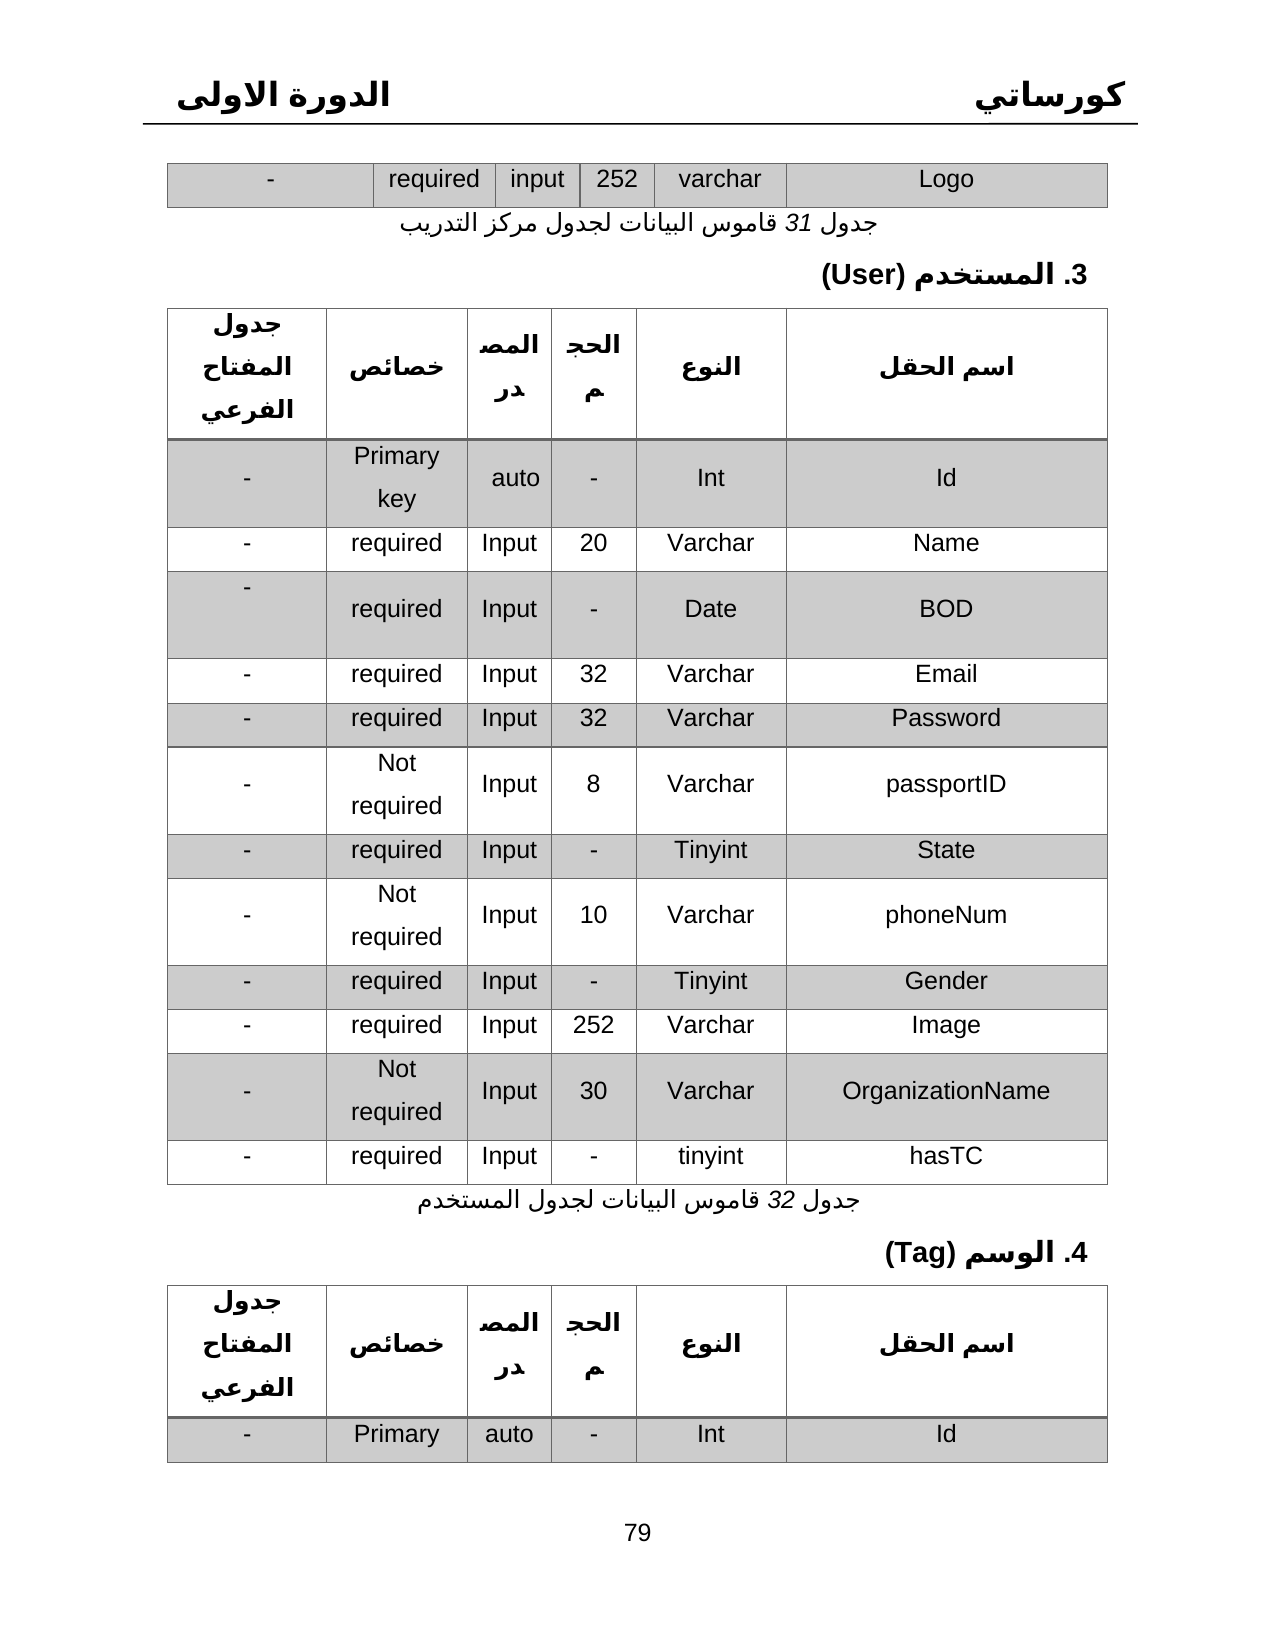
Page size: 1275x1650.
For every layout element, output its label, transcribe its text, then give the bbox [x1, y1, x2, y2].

table_header جدول المفتاح الفرعي [168, 309, 326, 438]
table_cell Input [468, 835, 551, 878]
table_cell - [168, 966, 326, 1009]
table_cell - [168, 572, 326, 658]
table_header المصدر [468, 1286, 551, 1416]
table_header خصائص [327, 309, 467, 438]
table_cell Varchar [637, 659, 786, 702]
table_cell Varchar [637, 704, 786, 746]
table_header النوع [637, 309, 786, 438]
table_cell - [552, 1419, 636, 1462]
table_header المصدر [468, 309, 551, 438]
table_cell 32 [552, 659, 636, 702]
table_cell OrganizationName [787, 1054, 1107, 1140]
table_cell tinyint [637, 1141, 786, 1184]
table_cell Not required [327, 1054, 467, 1140]
table_header النوع [637, 1286, 786, 1416]
table_cell Tinyint [637, 835, 786, 878]
table_cell - [168, 835, 326, 878]
table_cell Id [787, 441, 1107, 527]
table_cell hasTC [787, 1141, 1107, 1184]
subtitle المستخدم (User) [150, 257, 1087, 291]
table_cell - [552, 835, 636, 878]
table_cell Input [468, 748, 551, 834]
table_cell Input [468, 704, 551, 746]
table_cell - [168, 1141, 326, 1184]
table_cell required [327, 835, 467, 878]
table_header الحجم [552, 1286, 636, 1416]
table_cell State [787, 835, 1107, 878]
table_header الحجم [552, 309, 636, 438]
table_cell - [168, 704, 326, 746]
table_cell Varchar [637, 1054, 786, 1140]
table_cell - [168, 164, 373, 207]
table_cell Varchar [637, 748, 786, 834]
table_cell Date [637, 572, 786, 658]
table_cell varchar [655, 164, 786, 207]
table_cell Image [787, 1010, 1107, 1053]
table_header اسم الحقل [787, 1286, 1107, 1416]
table_cell Primary key [327, 441, 467, 527]
table_cell required [374, 164, 495, 207]
table_cell Email [787, 659, 1107, 702]
table_cell Input [468, 572, 551, 658]
table_cell required [327, 1010, 467, 1053]
table_cell Int [637, 1419, 786, 1462]
table_cell Varchar [637, 879, 786, 965]
table_cell Tinyint [637, 966, 786, 1009]
table_cell Not required [327, 879, 467, 965]
table_cell auto [468, 1419, 551, 1462]
table_cell - [552, 966, 636, 1009]
table_cell Input [468, 1141, 551, 1184]
table_cell 32 [552, 704, 636, 746]
table_cell Input [468, 1010, 551, 1053]
table_cell - [552, 572, 636, 658]
table_cell Not required [327, 748, 467, 834]
table_cell 30 [552, 1054, 636, 1140]
table_cell required [327, 704, 467, 746]
table_cell Varchar [637, 528, 786, 571]
table_cell required [327, 966, 467, 1009]
table_cell 8 [552, 748, 636, 834]
table_cell passportID [787, 748, 1107, 834]
table_cell Input [468, 1054, 551, 1140]
table_cell phoneNum [787, 879, 1107, 965]
table_header جدول المفتاح الفرعي [168, 1286, 326, 1416]
table_cell 252 [552, 1010, 636, 1053]
table_cell 10 [552, 879, 636, 965]
table_cell Input [468, 966, 551, 1009]
table_cell auto [468, 441, 551, 527]
table_cell Id [787, 1419, 1107, 1462]
table_header اسم الحقل [787, 309, 1107, 438]
table_cell - [552, 441, 636, 527]
table_cell 20 [552, 528, 636, 571]
table_cell - [168, 1419, 326, 1462]
table_cell required [327, 659, 467, 702]
table_cell required [327, 528, 467, 571]
table_cell - [168, 441, 326, 527]
table_cell Logo [787, 164, 1107, 207]
table_cell Input [468, 528, 551, 571]
table_cell - [168, 1054, 326, 1140]
table_cell input [496, 164, 579, 207]
table_header خصائص [327, 1286, 467, 1416]
table_cell Name [787, 528, 1107, 571]
text جدول قاموس البيانات لجدول المستخدم [150, 1185, 1125, 1214]
table_cell required [327, 572, 467, 658]
table_cell required [327, 1141, 467, 1184]
table_cell - [552, 1141, 636, 1184]
table_cell Password [787, 704, 1107, 746]
table_cell - [168, 748, 326, 834]
subtitle الوسم (Tag) [150, 1235, 1087, 1268]
table_cell BOD [787, 572, 1107, 658]
table_cell - [168, 528, 326, 571]
table_cell Primary key [327, 1419, 467, 1462]
table_cell - [168, 1010, 326, 1053]
table_cell Input [468, 659, 551, 702]
table_cell Input [468, 879, 551, 965]
text جدول قاموس البيانات لجدول مركز التدريب [150, 208, 1125, 236]
table_cell - [168, 879, 326, 965]
table_cell - [168, 659, 326, 702]
table_cell 252 [581, 164, 654, 207]
table_cell Int [637, 441, 786, 527]
table_cell Gender [787, 966, 1107, 1009]
table_cell Varchar [637, 1010, 786, 1053]
